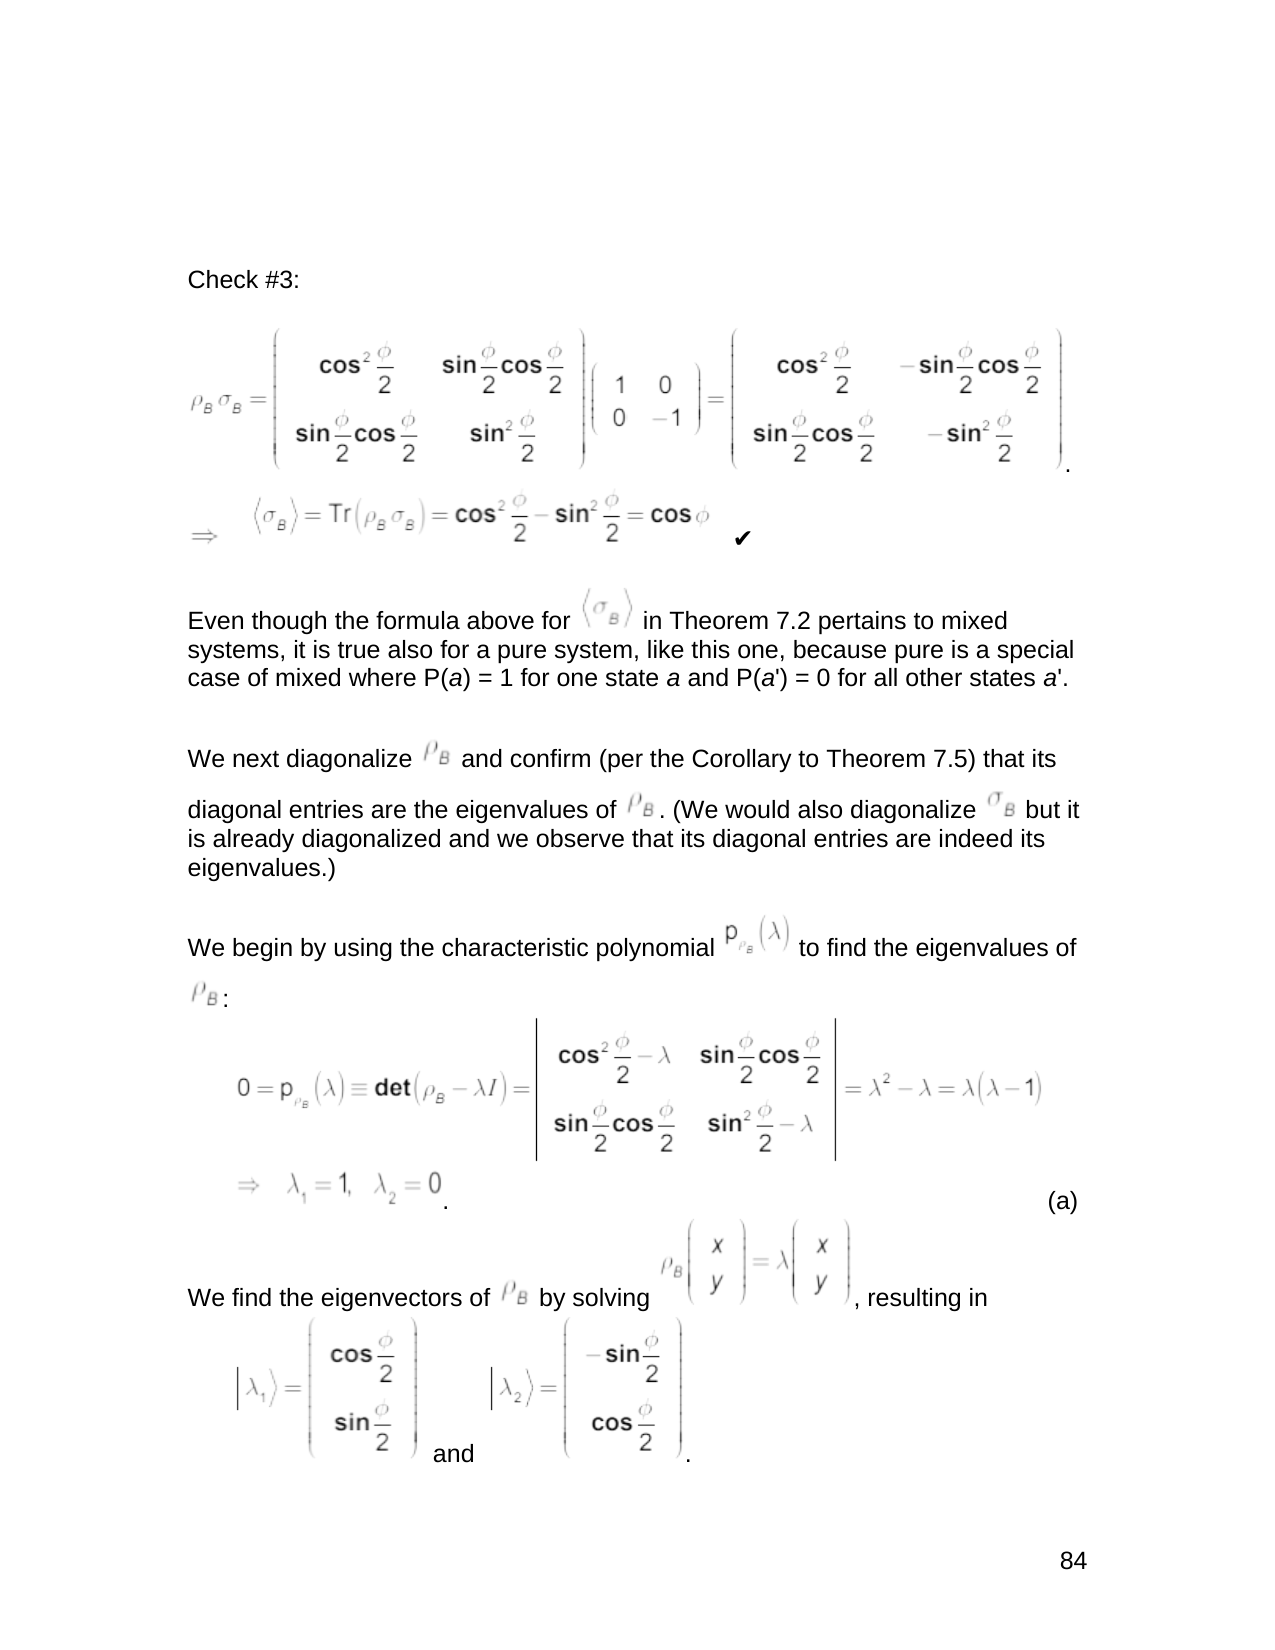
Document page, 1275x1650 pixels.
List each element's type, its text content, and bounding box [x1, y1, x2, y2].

text We begin by using the characteristic polynomial to find the eigenvalues of : [187, 910, 1087, 1013]
text and . [187, 1312, 1087, 1467]
text Even though the formula above for in Theorem 7.2 pertains to mixed systems, it is true also for a pure system, like this one, because pure is a special case of mixed where P(a) = 1 for one state a and P(a') = 0 for all other states a'. [187, 583, 1087, 692]
text . ✔ [187, 294, 1087, 554]
text . (a) [187, 1163, 1087, 1214]
text We find the eigenvectors of by solving , resulting in [187, 1214, 1087, 1312]
text We next diagonalize and confirm (per the Corollary to Theorem 7.5) that its diagonal entries are the eigenvalues of . (We would also diagonalize but it is already diagonalized and we observe that its diagonal entries are indeed its eigenvalues.) [187, 721, 1087, 881]
text Check #3: [187, 265, 1087, 294]
